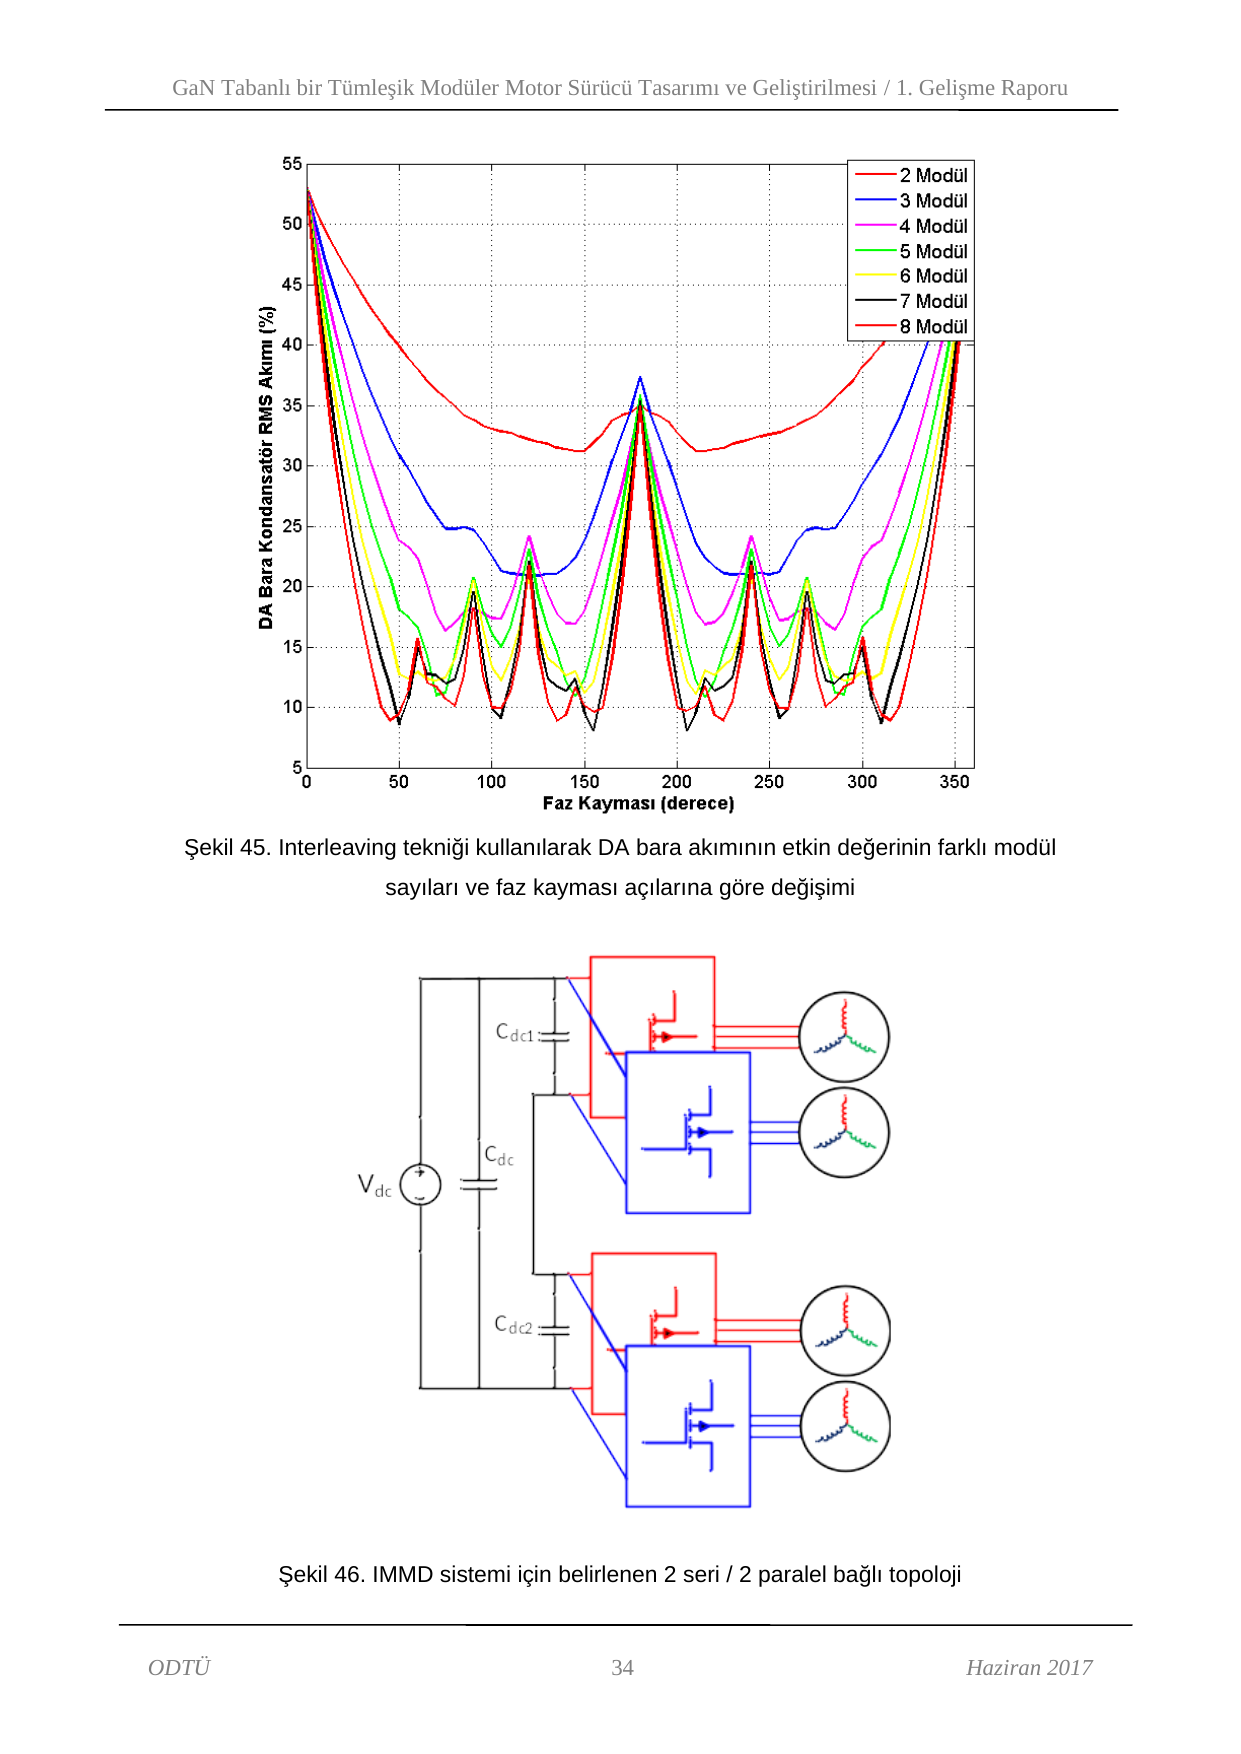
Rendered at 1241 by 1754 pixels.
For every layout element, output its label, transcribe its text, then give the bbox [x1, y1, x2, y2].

picture [251, 147, 989, 821]
list Şekil 46. IMMD sistemi için belirlenen 2 seri / 2 paralel bağlı topoloji [148, 1561, 1093, 1587]
list Şekil 45. Interleaving tekniği kullanılarak DA bara akımının etkin değerinin farklı modül sayıları ve faz kayması açılarına göre değişimi [148, 834, 1093, 900]
